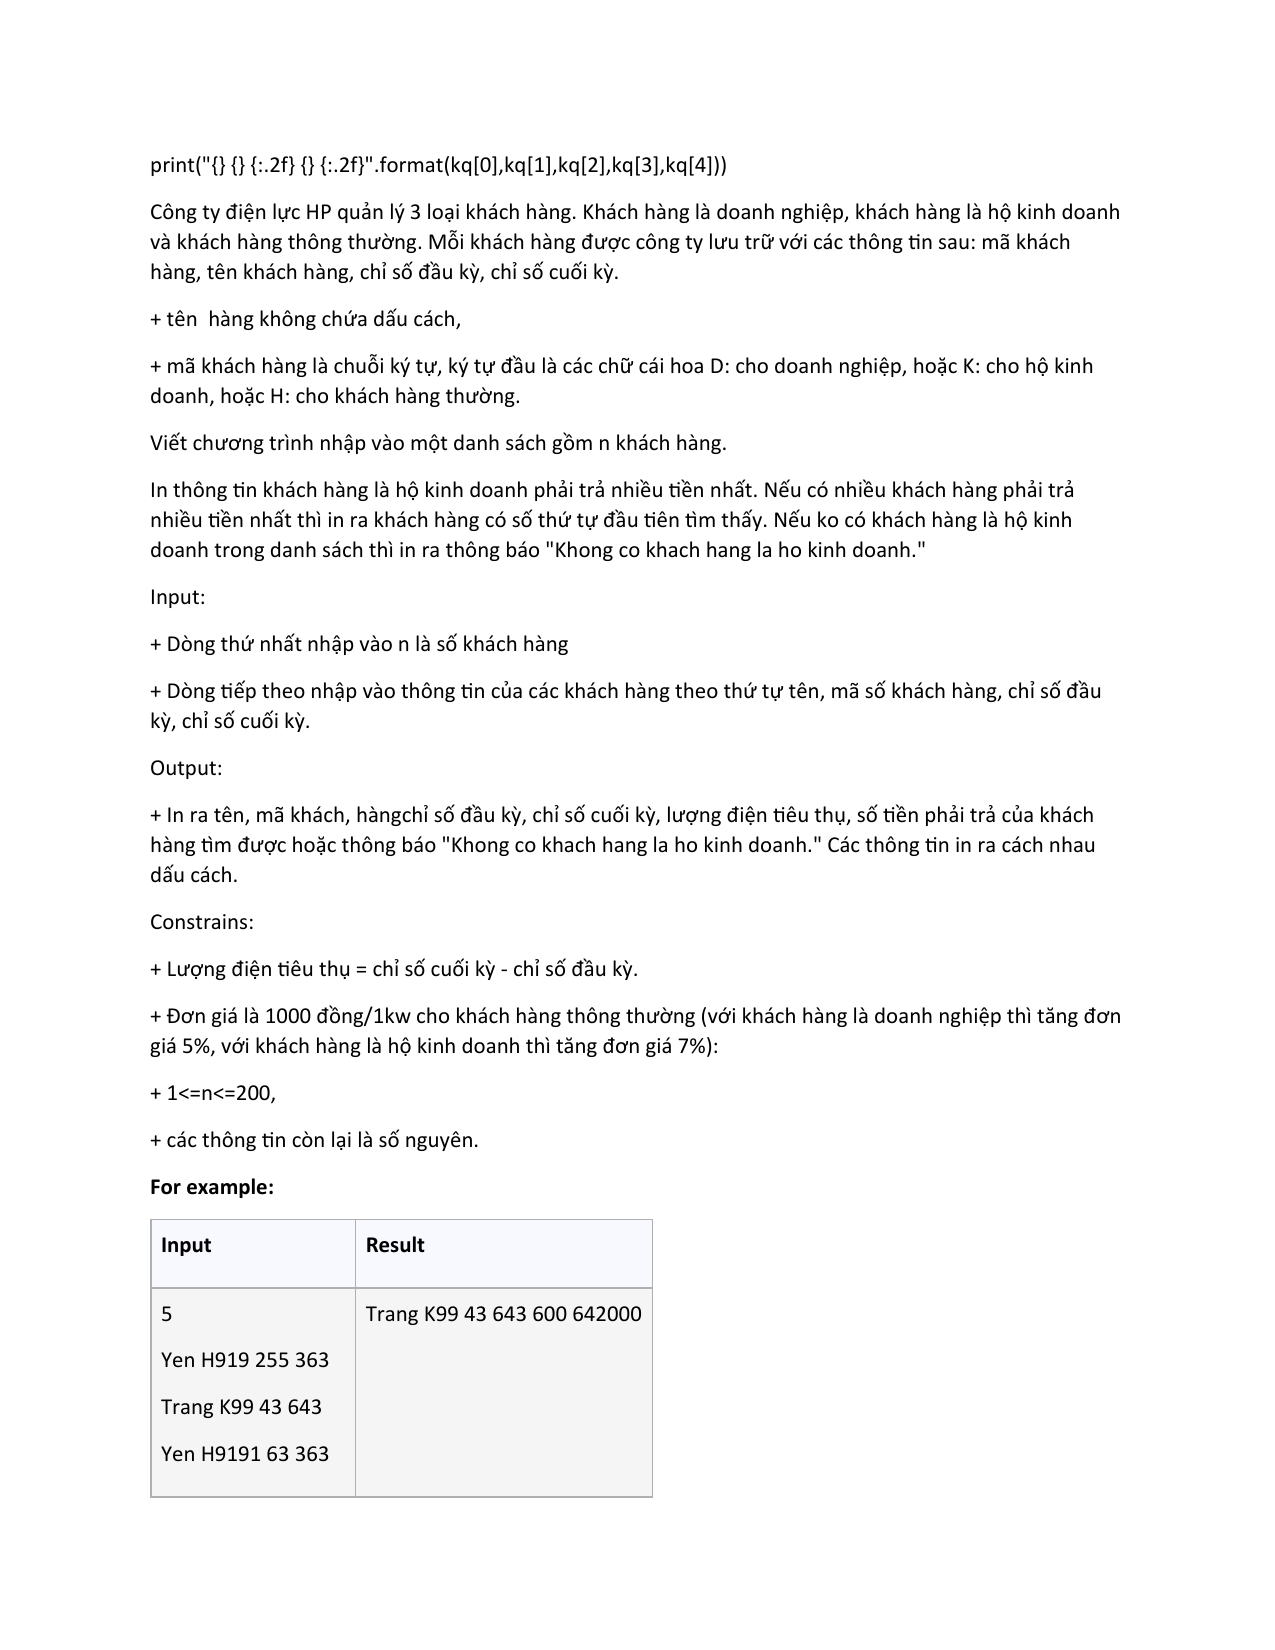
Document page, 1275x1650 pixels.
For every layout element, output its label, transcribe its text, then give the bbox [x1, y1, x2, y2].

text + 1<=n<=200, [150, 1078, 1125, 1106]
table_header Input [152, 1220, 355, 1287]
text Input: [150, 582, 1125, 610]
table_header Result [356, 1220, 652, 1287]
text + In ra tên, mã khách, hàngchỉ số đầu kỳ, chỉ số cuối kỳ, lượng điện tiêu thụ, số tiền phải trả của khách hàng tìm được hoặc thông báo "Khong co khach hang la ho kinh doanh." Các thông tin in ra cách nhau dấu cách. [150, 800, 1125, 888]
text + Dòng thứ nhất nhập vào n là số khách hàng [150, 629, 1125, 657]
text Constrains: [150, 907, 1125, 935]
text + Đơn giá là 1000 đồng/1kw cho khách hàng thông thường (với khách hàng là doanh nghiệp thì tăng đơn giá 5%, với khách hàng là hộ kinh doanh thì tăng đơn giá 7%): [150, 1001, 1125, 1059]
text + Dòng tiếp theo nhập vào thông tin của các khách hàng theo thứ tự tên, mã số khách hàng, chỉ số đầu kỳ, chỉ số cuối kỳ. [150, 676, 1125, 734]
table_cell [152, 1289, 355, 1496]
text + các thông tin còn lại là số nguyên. [150, 1125, 1125, 1153]
text + mã khách hàng là chuỗi ký tự, ký tự đầu là các chữ cái hoa D: cho doanh nghiệp, hoặc K: cho hộ kinh doanh, hoặc H: cho khách hàng thường. [150, 351, 1125, 409]
text + tên hàng không chứa dấu cách, [150, 304, 1125, 332]
text + Lượng điện tiêu thụ = chỉ số cuối kỳ - chỉ số đầu kỳ. [150, 954, 1125, 982]
text Công ty điện lực HP quản lý 3 loại khách hàng. Khách hàng là doanh nghiệp, khách hàng là hộ kinh doanh và khách hàng thông thường. Mỗi khách hàng được công ty lưu trữ với các thông tin sau: mã khách hàng, tên khách hàng, chỉ số đầu kỳ, chỉ số cuối kỳ. [150, 197, 1125, 285]
text For example: [150, 1172, 1125, 1200]
table_cell Trang K99 43 643 600 642000 [356, 1289, 652, 1496]
text Viết chương trình nhập vào một danh sách gồm n khách hàng. [150, 428, 1125, 456]
text In thông tin khách hàng là hộ kinh doanh phải trả nhiều tiền nhất. Nếu có nhiều khách hàng phải trả nhiều tiền nhất thì in ra khách hàng có số thứ tự đầu tiên tìm thấy. Nếu ko có khách hàng là hộ kinh doanh trong danh sách thì in ra thông báo "Khong co khach hang la ho kinh doanh." [150, 475, 1125, 563]
text print("{} {} {:.2f} {} {:.2f}".format(kq[0],kq[1],kq[2],kq[3],kq[4])) [150, 150, 1125, 178]
text Output: [150, 753, 1125, 781]
